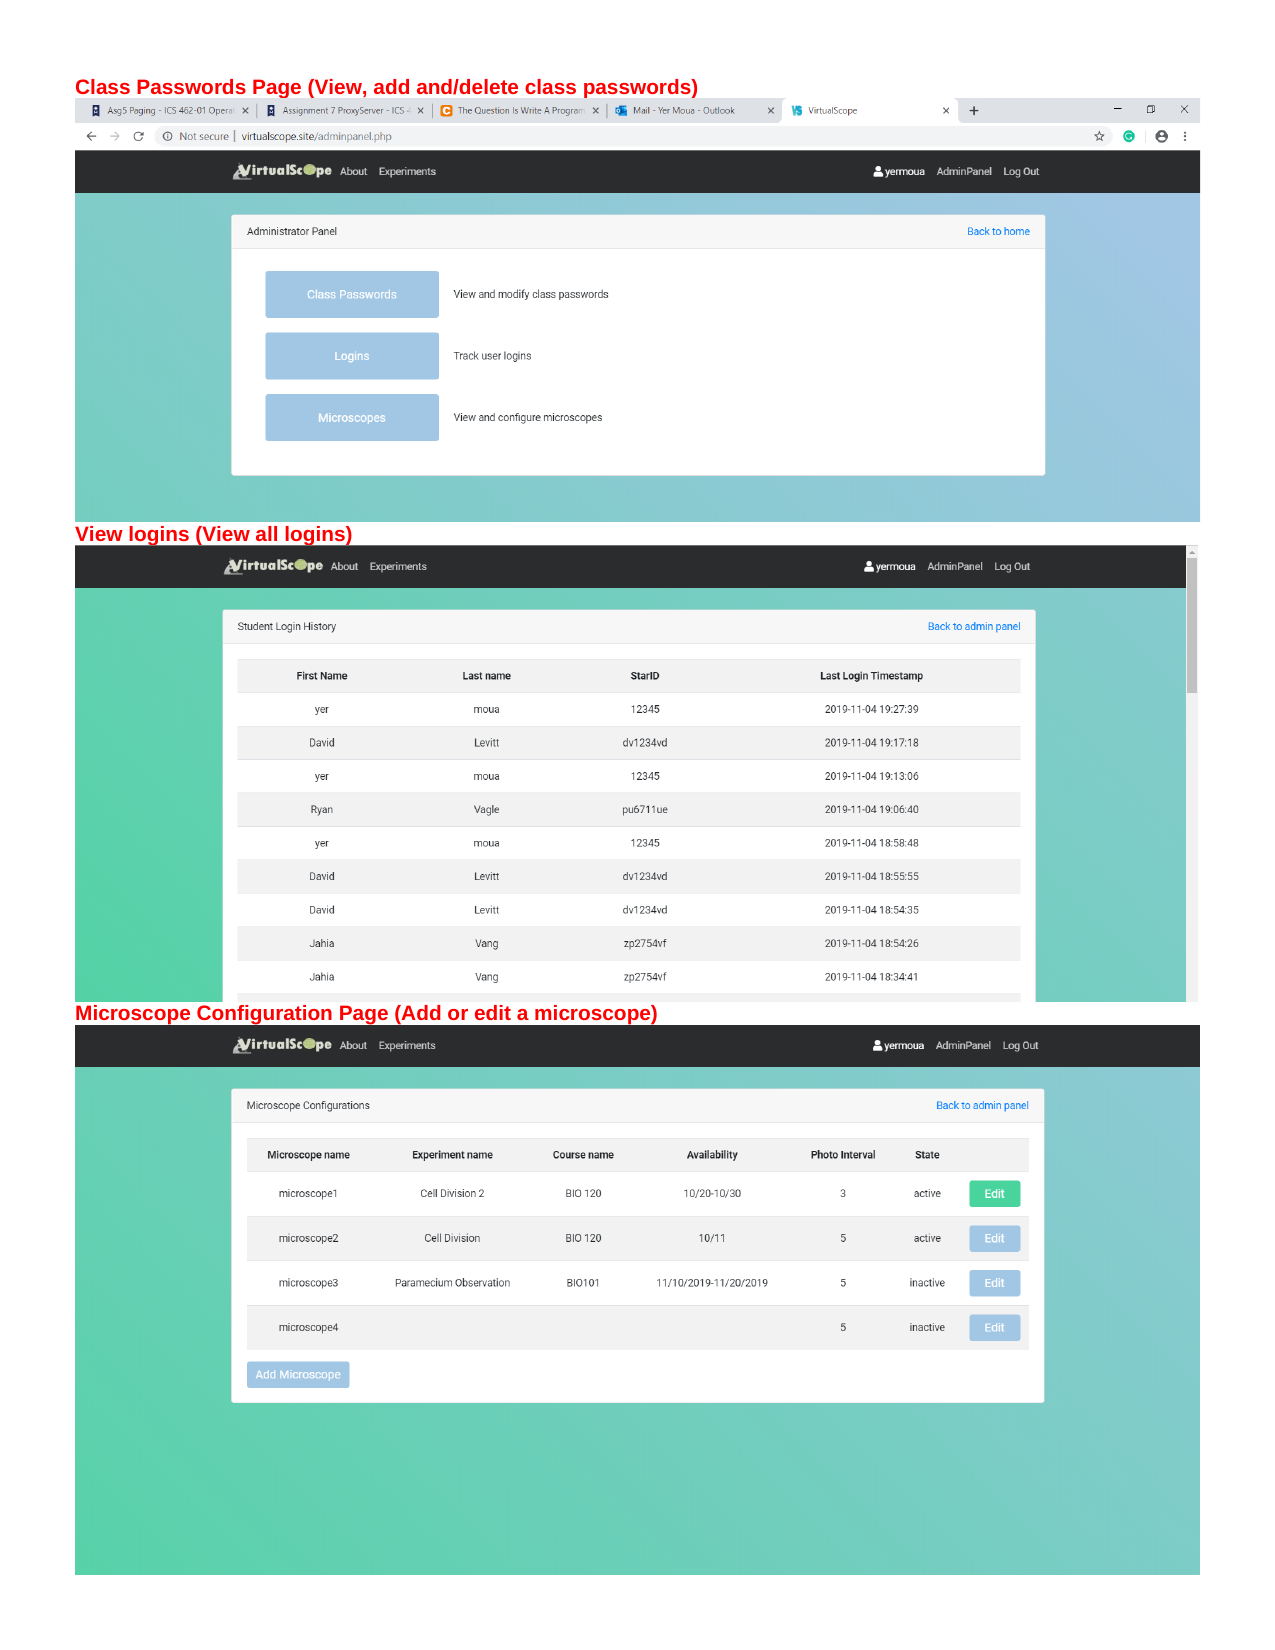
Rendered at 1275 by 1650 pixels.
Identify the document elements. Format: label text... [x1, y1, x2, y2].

text View logins (View all logins) [75, 522, 1200, 546]
text Microscope Configuration Page (Add or edit a microscope) [75, 1001, 1200, 1025]
picture [75, 545, 1198, 1002]
text Class Passwords Page (View, add and/delete class passwords) [75, 75, 1200, 98]
picture [75, 98, 1200, 522]
picture [75, 1025, 1200, 1575]
